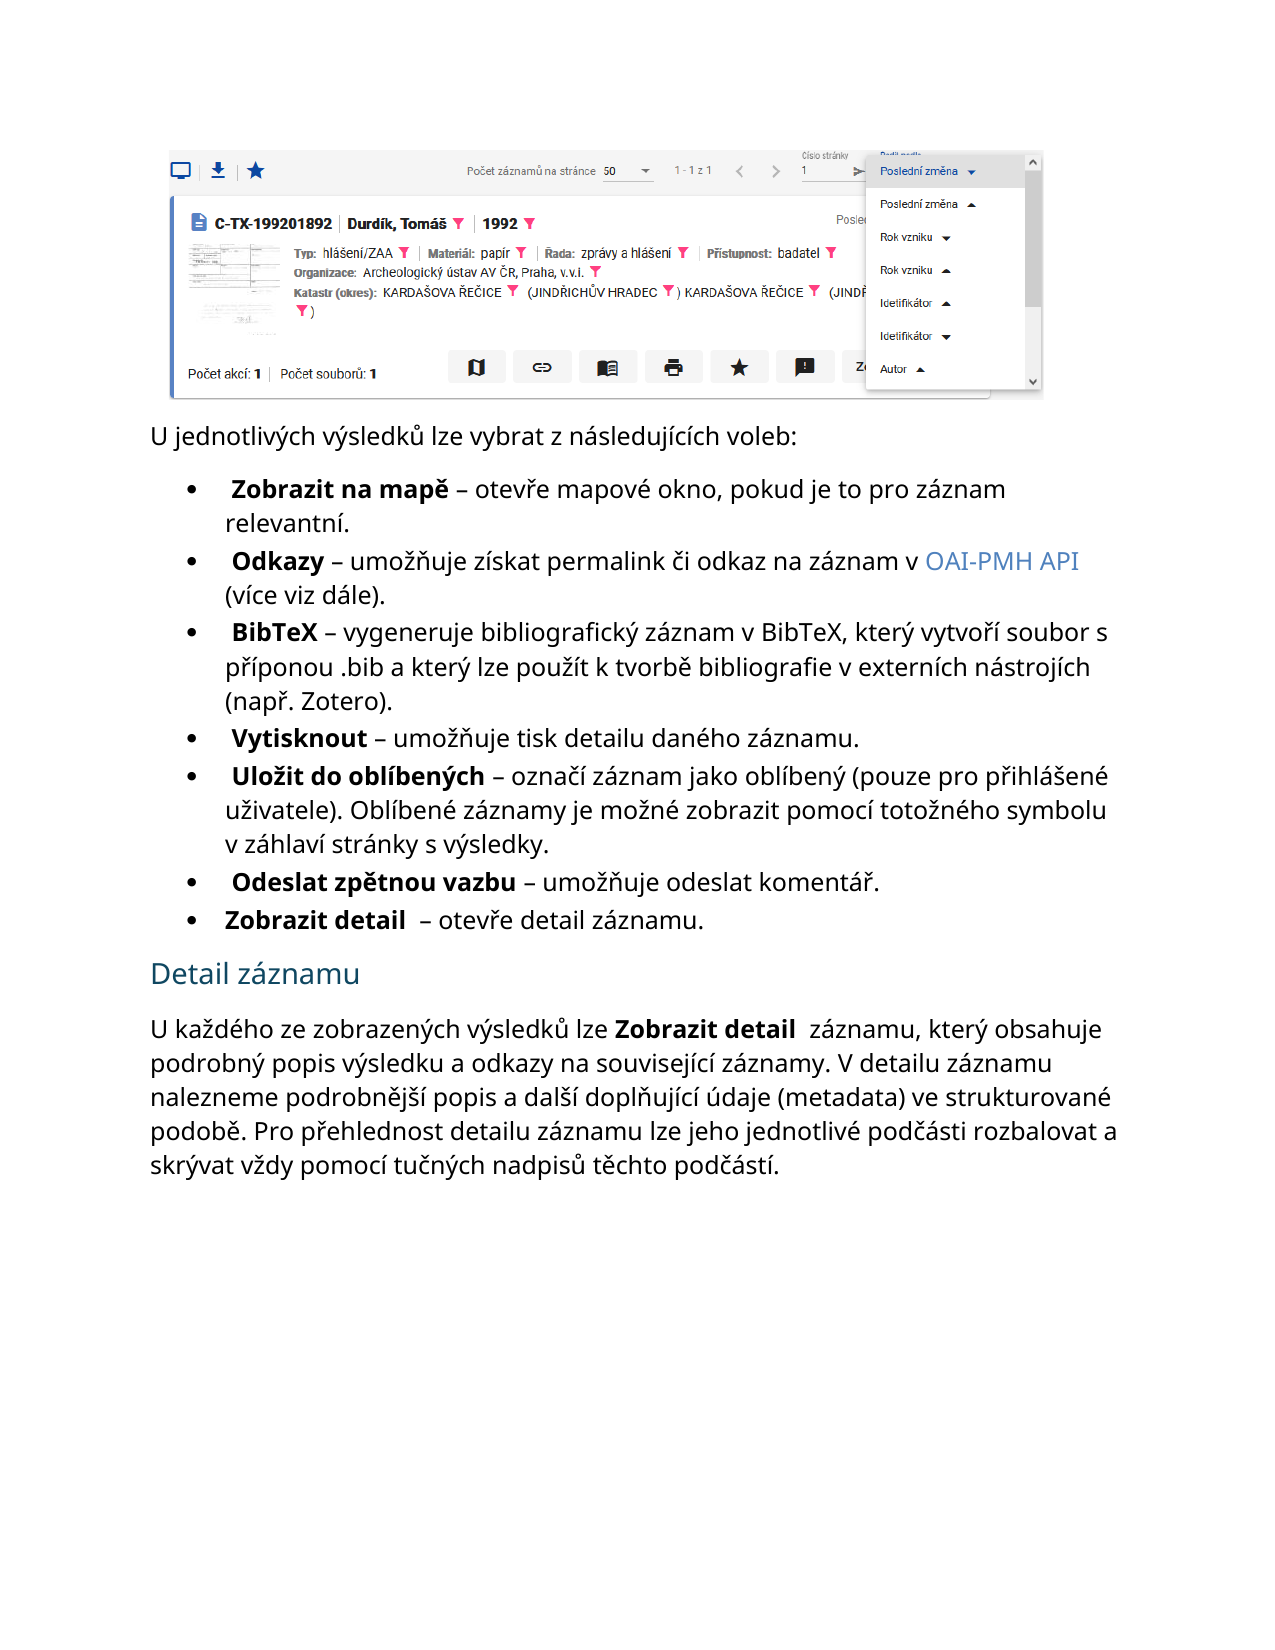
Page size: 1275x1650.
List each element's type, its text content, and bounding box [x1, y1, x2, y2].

text U jednotlivých výsledků lze vybrat z následujících voleb: [150, 418, 1125, 453]
list Odkazy – umožňuje získat permalink či odkaz na záznam v OAI-PMH API (více viz dále). [187, 543, 1125, 611]
list Zobrazit detail – otevře detail záznamu. [187, 903, 1125, 937]
list BibTeX – vygeneruje bibliografický záznam v BibTeX, který vytvoří soubor s příponou .bib a který lze použít k tvorbě bibliografie v externích nástrojích (např. Zotero). [187, 615, 1125, 717]
list Vytisknout – umožňuje tisk detailu daného záznamu. [187, 721, 1125, 755]
list Uložit do oblíbených – označí záznam jako oblíbený (pouze pro přihlášené uživatele). Oblíbené záznamy je možné zobrazit pomocí totožného symbolu v záhlaví stránky s výsledky. [187, 759, 1125, 861]
picture [168, 150, 1044, 400]
list Odeslat zpětnou vazbu – umožňuje odeslat komentář. [187, 865, 1125, 899]
list Zobrazit na mapě – otevře mapové okno, pokud je to pro záznam relevantní. [187, 471, 1125, 539]
text U každého ze zobrazených výsledků lze Zobrazit detail záznamu, který obsahuje podrobný popis výsledku a odkazy na související záznamy. V detailu záznamu nalezneme podrobnější popis a další doplňující údaje (metadata) ve strukturované podobě. Pro přehlednost detailu záznamu lze jeho jednotlivé podčásti rozbalovat a skrývat vždy pomocí tučných nadpisů těchto podčástí. [150, 1012, 1125, 1182]
subtitle Detail záznamu [150, 953, 1125, 993]
